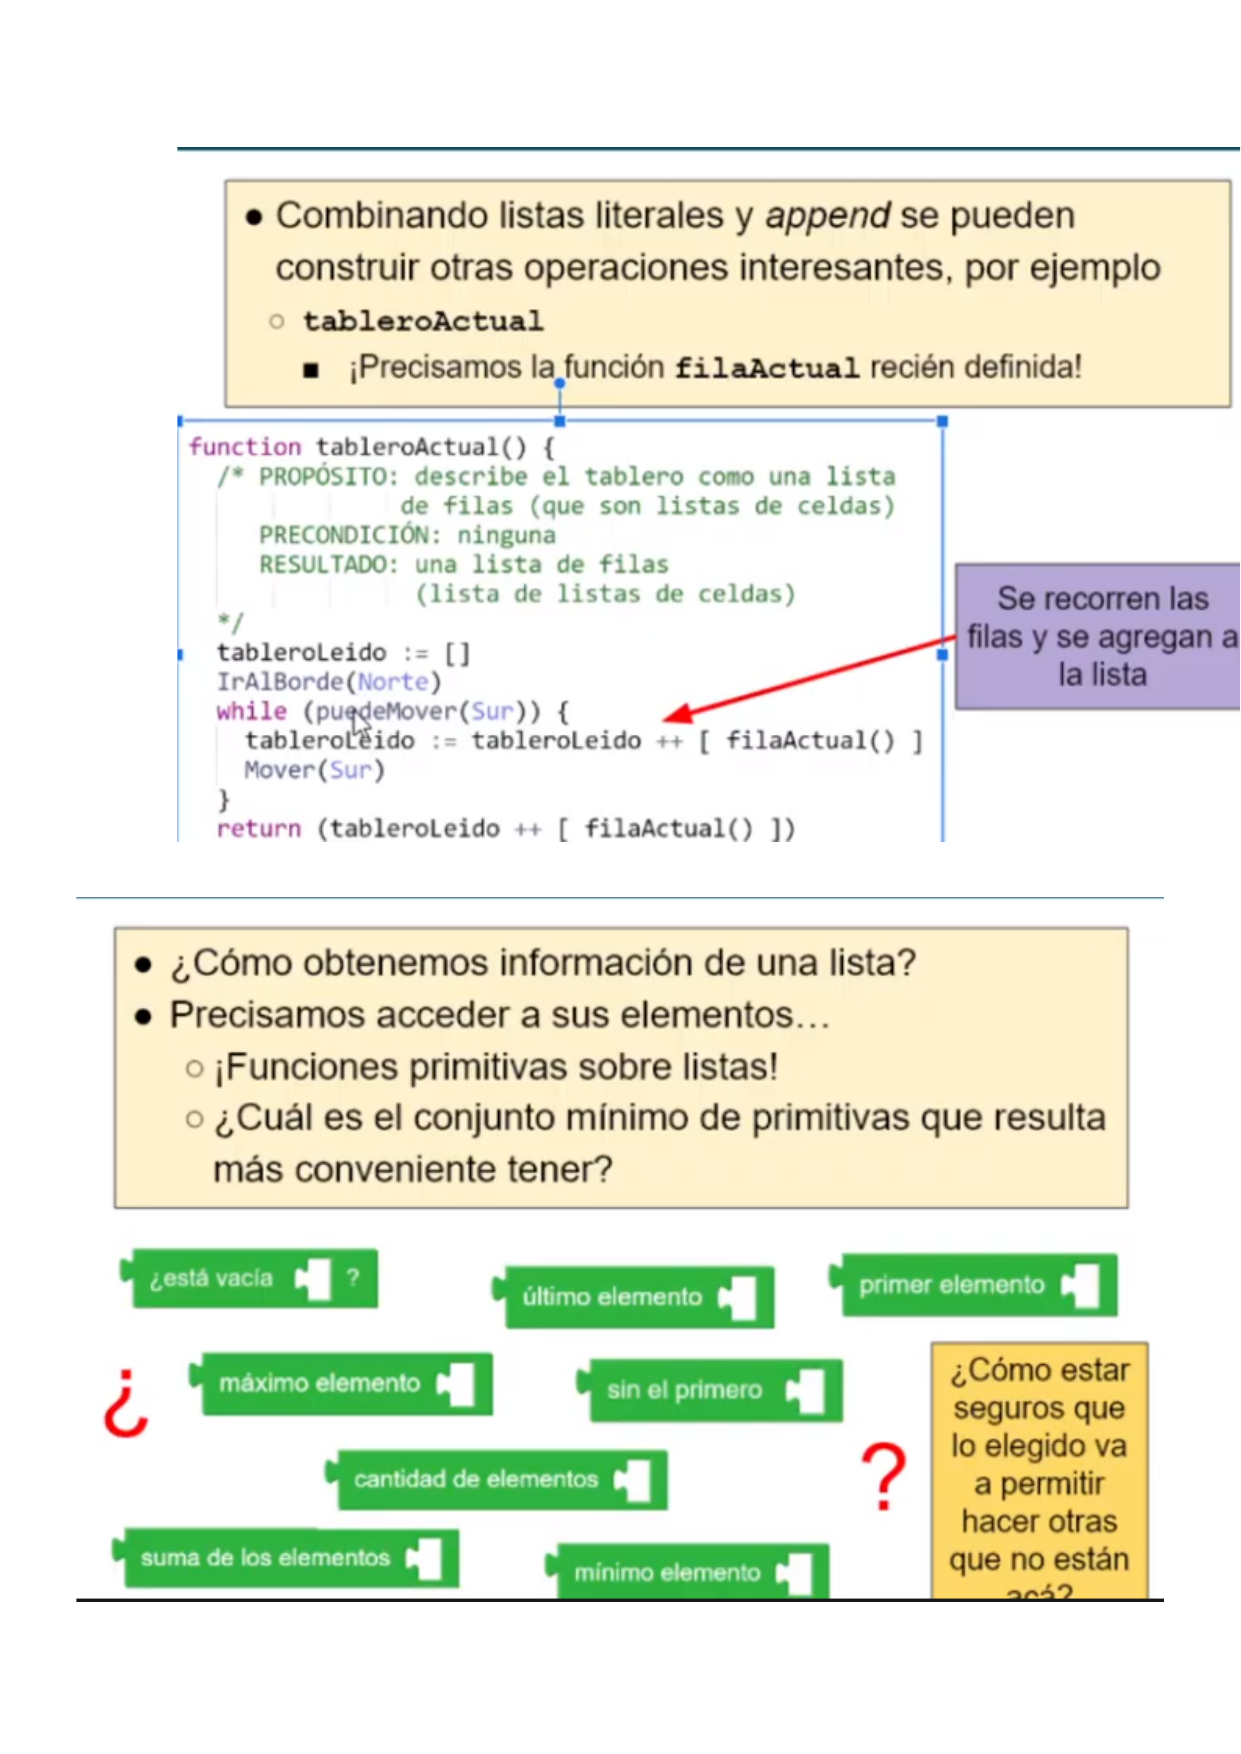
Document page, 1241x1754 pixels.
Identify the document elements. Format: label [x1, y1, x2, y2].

picture [177, 147, 1241, 842]
picture [76, 897, 1164, 1602]
